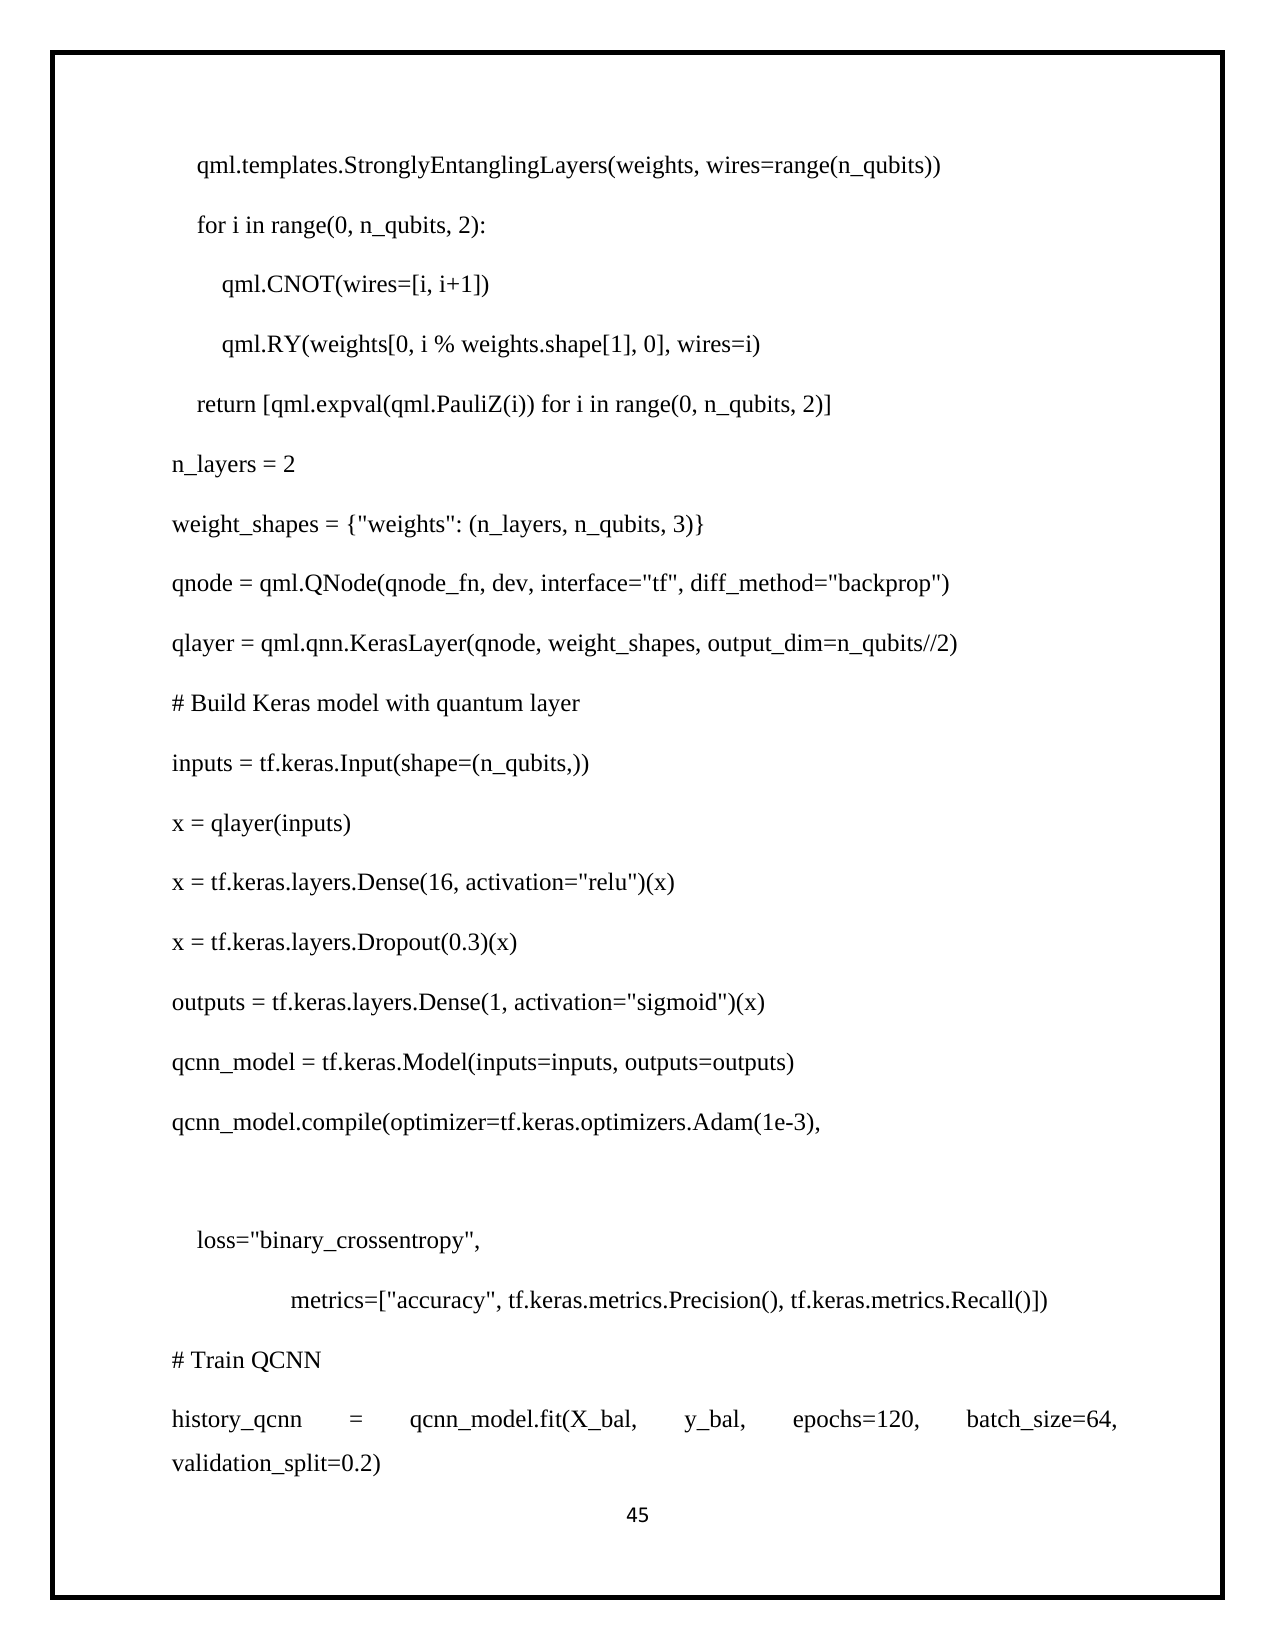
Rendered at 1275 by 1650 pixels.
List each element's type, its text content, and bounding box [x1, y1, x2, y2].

text qml.templates.StronglyEntanglingLayers(weights, wires=range(n_qubits)) [172, 150, 1118, 179]
text qml.RY(weights[0, i % weights.shape[1], 0], wires=i) [172, 329, 1118, 358]
text x = qlayer(inputs) [172, 808, 1118, 836]
text qnode = qml.QNode(qnode_fn, dev, interface="tf", diff_method="backprop") [172, 568, 1118, 597]
text history_qcnn = qcnn_model.fit(X_bal, y_bal, epochs=120, batch_size=64, validation_split=0.2) [172, 1404, 1118, 1476]
text inputs = tf.keras.Input(shape=(n_qubits,)) [172, 748, 1118, 777]
text x = tf.keras.layers.Dropout(0.3)(x) [172, 927, 1118, 956]
text n_layers = 2 [172, 449, 1118, 478]
text qlayer = qml.qnn.KerasLayer(qnode, weight_shapes, output_dim=n_qubits//2) [172, 628, 1118, 657]
text # Build Keras model with quantum layer [172, 688, 1118, 717]
text return [qml.expval(qml.PauliZ(i)) for i in range(0, n_qubits, 2)] [172, 389, 1118, 418]
text qml.CNOT(wires=[i, i+1]) [172, 269, 1118, 298]
text x = tf.keras.layers.Dense(16, activation="relu")(x) [172, 867, 1118, 896]
text for i in range(0, n_qubits, 2): [172, 210, 1118, 238]
text loss="binary_crossentropy", [172, 1225, 1118, 1254]
text outputs = tf.keras.layers.Dense(1, activation="sigmoid")(x) [172, 987, 1118, 1016]
text qcnn_model.compile(optimizer=tf.keras.optimizers.Adam(1e-3), [172, 1107, 1118, 1135]
text qcnn_model = tf.keras.Model(inputs=inputs, outputs=outputs) [172, 1047, 1118, 1076]
text weight_shapes = {"weights": (n_layers, n_qubits, 3)} [172, 509, 1118, 537]
text metrics=["accuracy", tf.keras.metrics.Precision(), tf.keras.metrics.Recall()]) [172, 1285, 1118, 1314]
text # Train QCNN [172, 1345, 1118, 1373]
